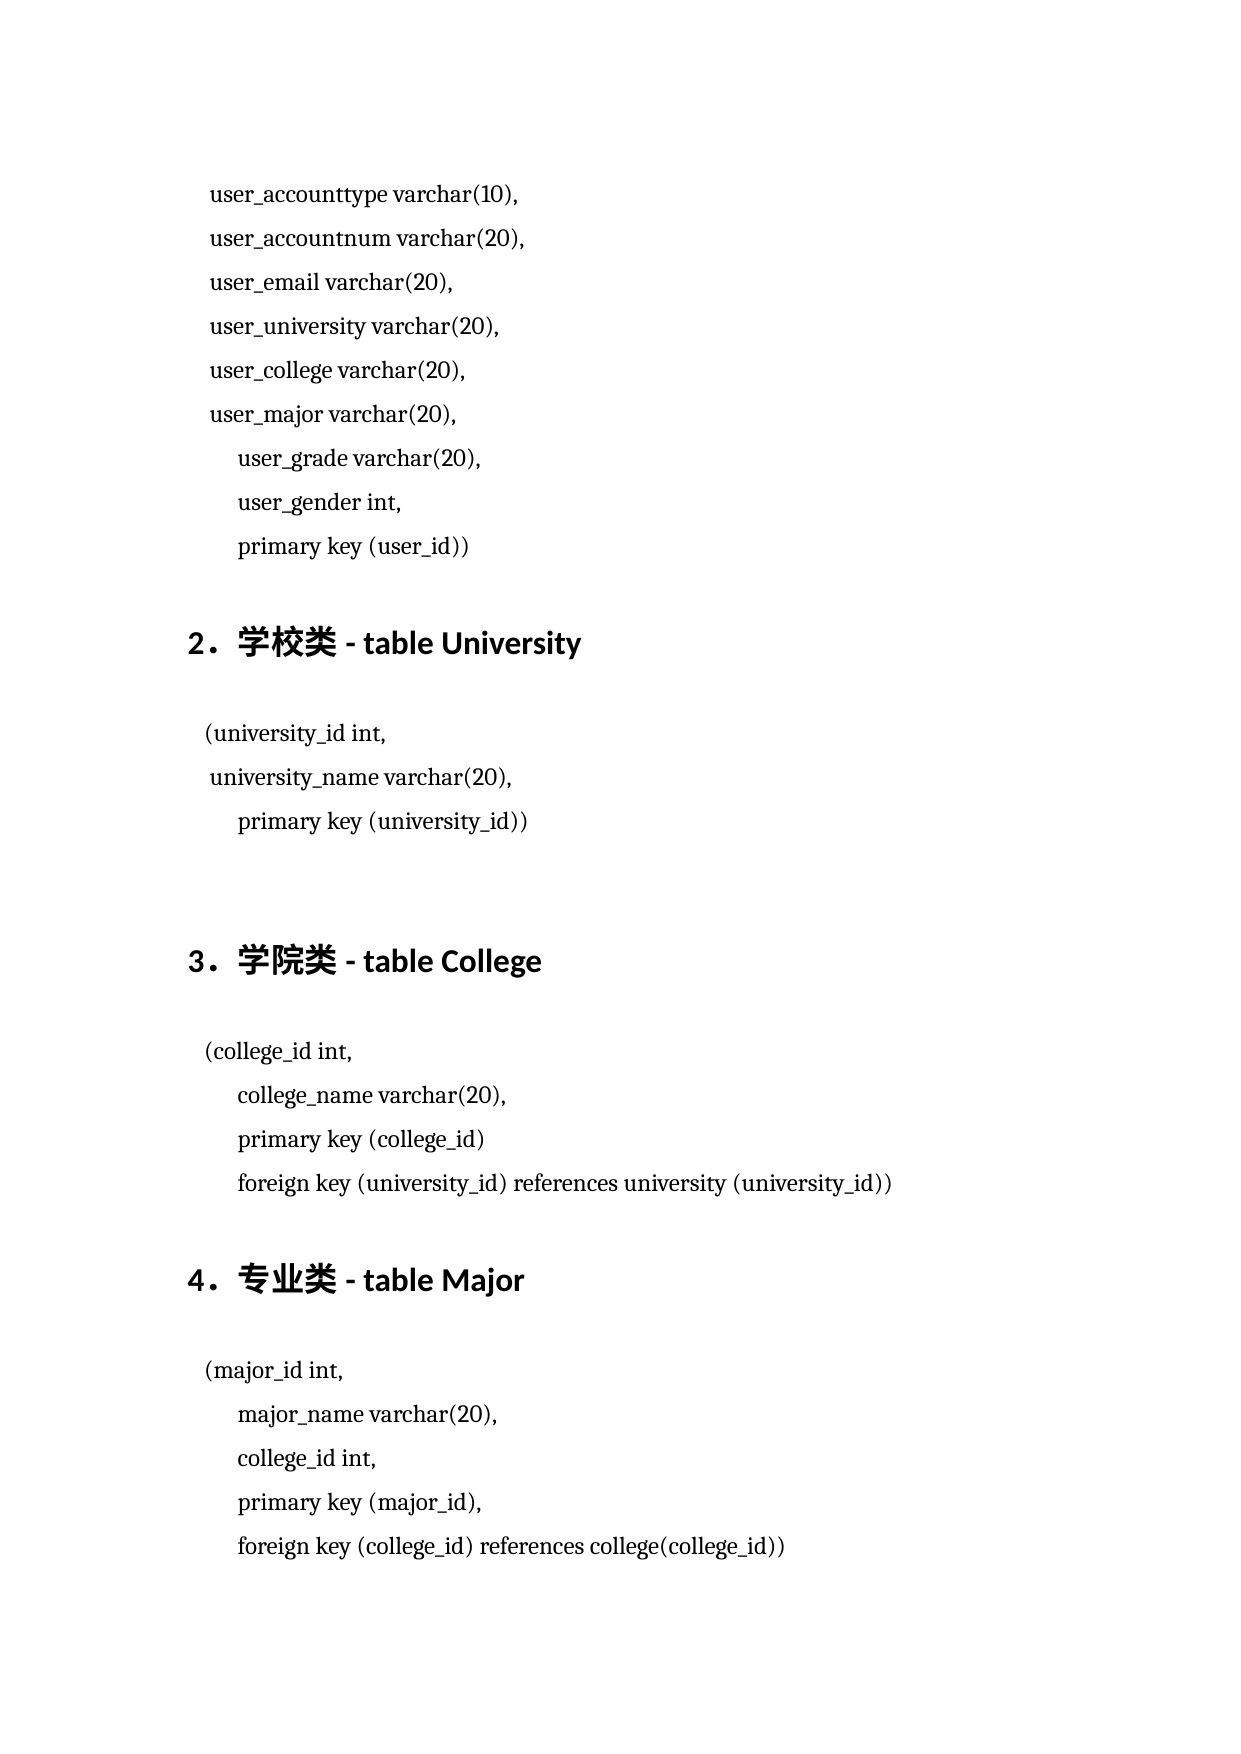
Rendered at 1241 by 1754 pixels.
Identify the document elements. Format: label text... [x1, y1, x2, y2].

text primary key (university_id)) [187, 799, 1053, 843]
text university_name varchar(20), [187, 755, 1053, 799]
text user_gender int, [187, 480, 1053, 524]
text (major_id int, [187, 1348, 1053, 1392]
subtitle 3．学院类 - table College [187, 914, 1053, 1002]
subtitle 2．学校类 - table University [187, 596, 1053, 684]
text user_college varchar(20), [187, 348, 1053, 392]
text user_accounttype varchar(10), [187, 172, 1053, 216]
text major_name varchar(20), [187, 1392, 1053, 1436]
text user_university varchar(20), [187, 304, 1053, 348]
text (university_id int, [187, 711, 1053, 755]
text (college_id int, [187, 1029, 1053, 1073]
text primary key (college_id) [187, 1117, 1053, 1162]
text primary key (major_id), [187, 1480, 1053, 1524]
text user_email varchar(20), [187, 260, 1053, 304]
text college_id int, [187, 1436, 1053, 1480]
text primary key (user_id)) [187, 524, 1053, 568]
subtitle 4．专业类 - table Major [187, 1233, 1053, 1321]
text user_accountnum varchar(20), [187, 216, 1053, 260]
text foreign key (university_id) references university (university_id)) [187, 1162, 1053, 1206]
text user_grade varchar(20), [187, 436, 1053, 480]
text user_major varchar(20), [187, 392, 1053, 436]
text foreign key (college_id) references college(college_id)) [187, 1524, 1053, 1568]
text college_name varchar(20), [187, 1073, 1053, 1117]
